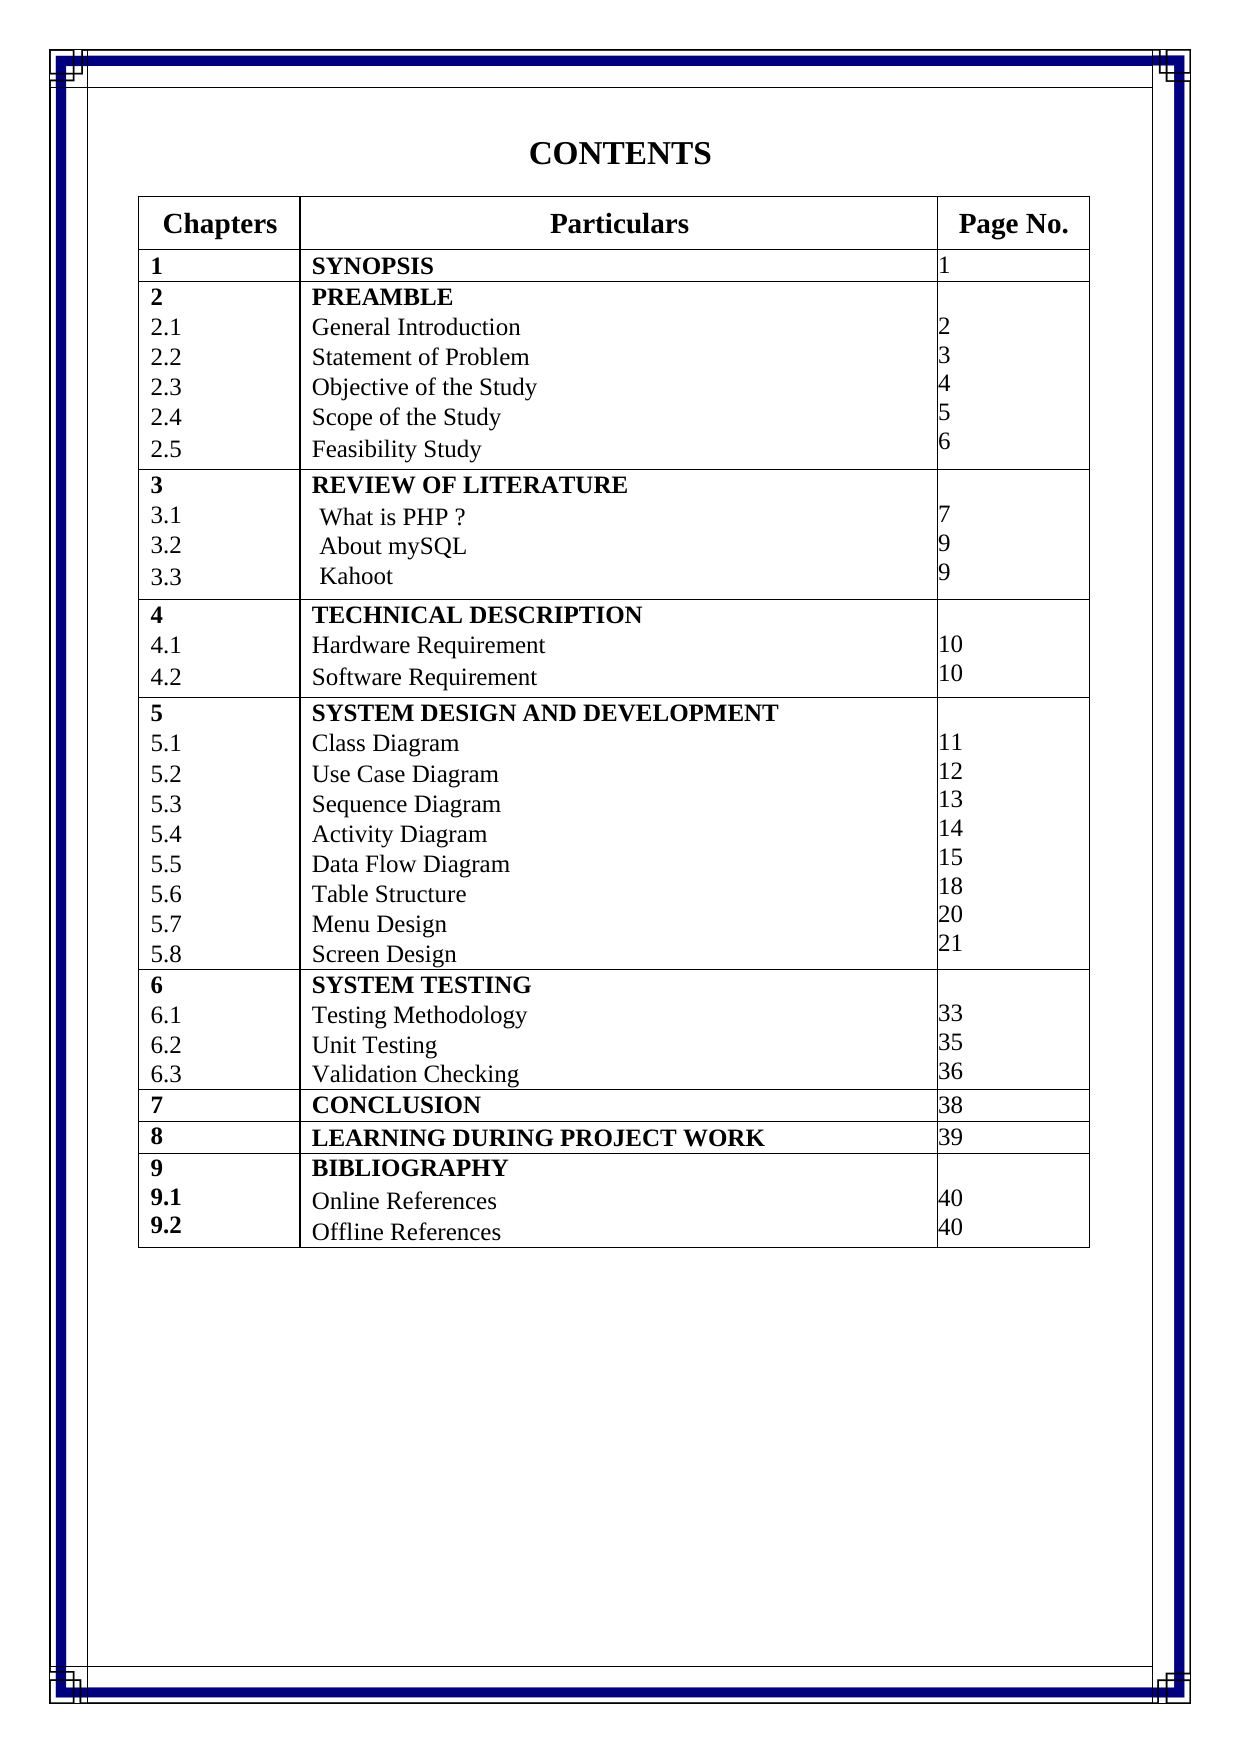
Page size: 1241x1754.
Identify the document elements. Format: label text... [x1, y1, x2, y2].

table_cell Use Case Diagram [301, 759, 937, 788]
picture [1153, 50, 1190, 1703]
table_cell 5 [139, 698, 299, 728]
table_cell BIBLIOGRAPHY [301, 1154, 937, 1183]
table_cell Statement of Problem [301, 342, 937, 372]
table_cell What is PHP ? [301, 501, 937, 530]
table_cell Activity Diagram [301, 819, 937, 848]
table_cell 2.4 [139, 402, 299, 432]
table_cell 2.1 [139, 312, 299, 342]
table_cell SYNOPSIS [301, 250, 937, 281]
table_cell 1 [938, 250, 1089, 281]
table_cell Feasibility Study [301, 432, 937, 469]
table_cell About mySQL [301, 530, 937, 560]
table_cell Kahoot [301, 560, 937, 599]
text CONTENTS [194, 133, 1047, 171]
table_cell 3.3 [139, 560, 299, 599]
table_cell 33 35 36 [938, 970, 1089, 1089]
table_cell 10 10 [938, 600, 1089, 697]
table_cell 2.2 [139, 342, 299, 372]
table_cell Screen Design [301, 939, 937, 969]
table_cell Sequence Diagram [301, 789, 937, 818]
table_cell Software Requirement [301, 660, 937, 697]
table_cell 38 [938, 1090, 1089, 1121]
table_cell SYSTEM TESTING [301, 970, 937, 1000]
table_cell 6 [139, 970, 299, 1000]
table_cell 5.6 [139, 879, 299, 908]
table_cell 4 [139, 600, 299, 630]
table_cell 5.8 [139, 939, 299, 969]
picture [88, 1667, 1152, 1703]
table_header Chapters [139, 197, 299, 249]
table_cell Online References Offline References [301, 1183, 937, 1247]
table_cell 5.7 [139, 909, 299, 938]
table_cell Testing Methodology [301, 1000, 937, 1030]
table_cell 11 12 13 14 15 18 20 21 [938, 698, 1089, 969]
table_cell Hardware Requirement [301, 630, 937, 660]
table_cell 2.5 [139, 432, 299, 469]
table_cell 4.2 [139, 660, 299, 697]
table_header Page No. [938, 197, 1089, 249]
table_cell 5.5 [139, 849, 299, 878]
table_cell 3.2 [139, 530, 299, 560]
table_cell 7 9 9 [938, 470, 1089, 599]
picture [50, 50, 87, 87]
table_cell Data Flow Diagram [301, 849, 937, 878]
table_cell CONCLUSION [301, 1090, 937, 1121]
picture [50, 1667, 87, 1703]
table_cell 40 40 [938, 1154, 1089, 1247]
table_cell TECHNICAL DESCRIPTION [301, 600, 937, 630]
table_cell 1 [139, 250, 299, 281]
table_cell 3.1 [139, 501, 299, 530]
table_cell LEARNING DURING PROJECT WORK [301, 1122, 937, 1153]
table_cell Unit Testing [301, 1030, 937, 1060]
table_cell 9 [139, 1154, 299, 1183]
table_cell 5.1 [139, 728, 299, 758]
picture [50, 88, 87, 1666]
table_cell Validation Checking [301, 1060, 937, 1089]
table_cell REVIEW OF LITERATURE [301, 470, 937, 501]
table_cell 5.2 [139, 759, 299, 788]
table_cell 9.1 9.2 [139, 1183, 299, 1247]
table_cell 2.3 [139, 372, 299, 402]
table_cell 8 [139, 1122, 299, 1153]
table_cell Menu Design [301, 909, 937, 938]
table_cell 7 [139, 1090, 299, 1121]
picture [88, 50, 1152, 87]
table_cell Table Structure [301, 879, 937, 908]
table_cell 6.3 [139, 1060, 299, 1089]
table_cell 6.2 [139, 1030, 299, 1060]
table_cell 2 [139, 282, 299, 312]
table_cell Objective of the Study [301, 372, 937, 402]
table_cell 2 3 4 5 6 [938, 282, 1089, 469]
table_cell SYSTEM DESIGN AND DEVELOPMENT [301, 698, 937, 728]
table_cell Class Diagram [301, 728, 937, 758]
table_cell 4.1 [139, 630, 299, 660]
table_cell 6.1 [139, 1000, 299, 1030]
table_cell General Introduction [301, 312, 937, 342]
table_cell PREAMBLE [301, 282, 937, 312]
table_cell 5.4 [139, 819, 299, 848]
table_cell 5.3 [139, 789, 299, 818]
table_cell 3 [139, 470, 299, 501]
table_header Particulars [301, 197, 937, 249]
table_cell 39 [938, 1122, 1089, 1153]
table_cell Scope of the Study [301, 402, 937, 432]
